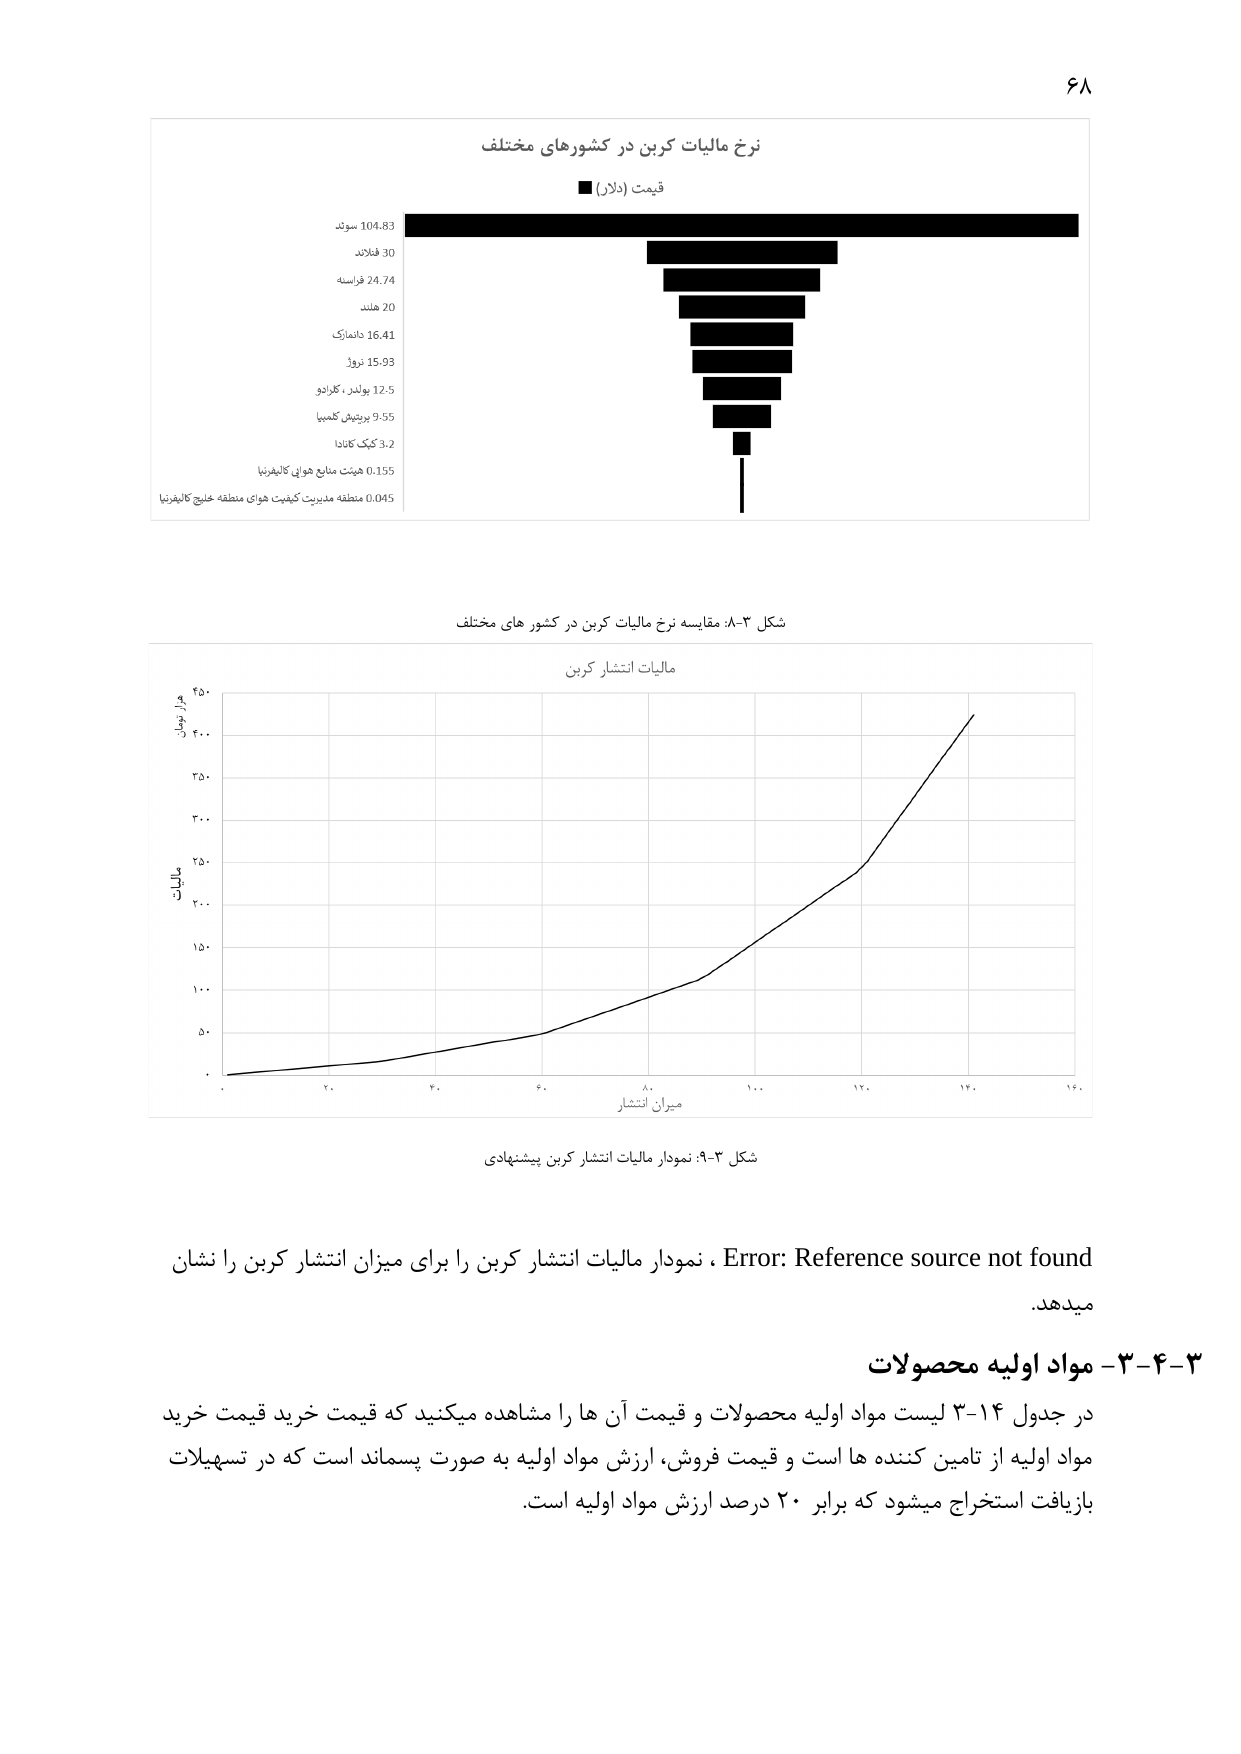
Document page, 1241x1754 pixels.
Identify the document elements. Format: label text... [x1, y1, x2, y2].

picture [150, 118, 1090, 521]
subtitle مواد اولیه محصولات [148, 1352, 1092, 1385]
picture [148, 643, 1093, 1118]
